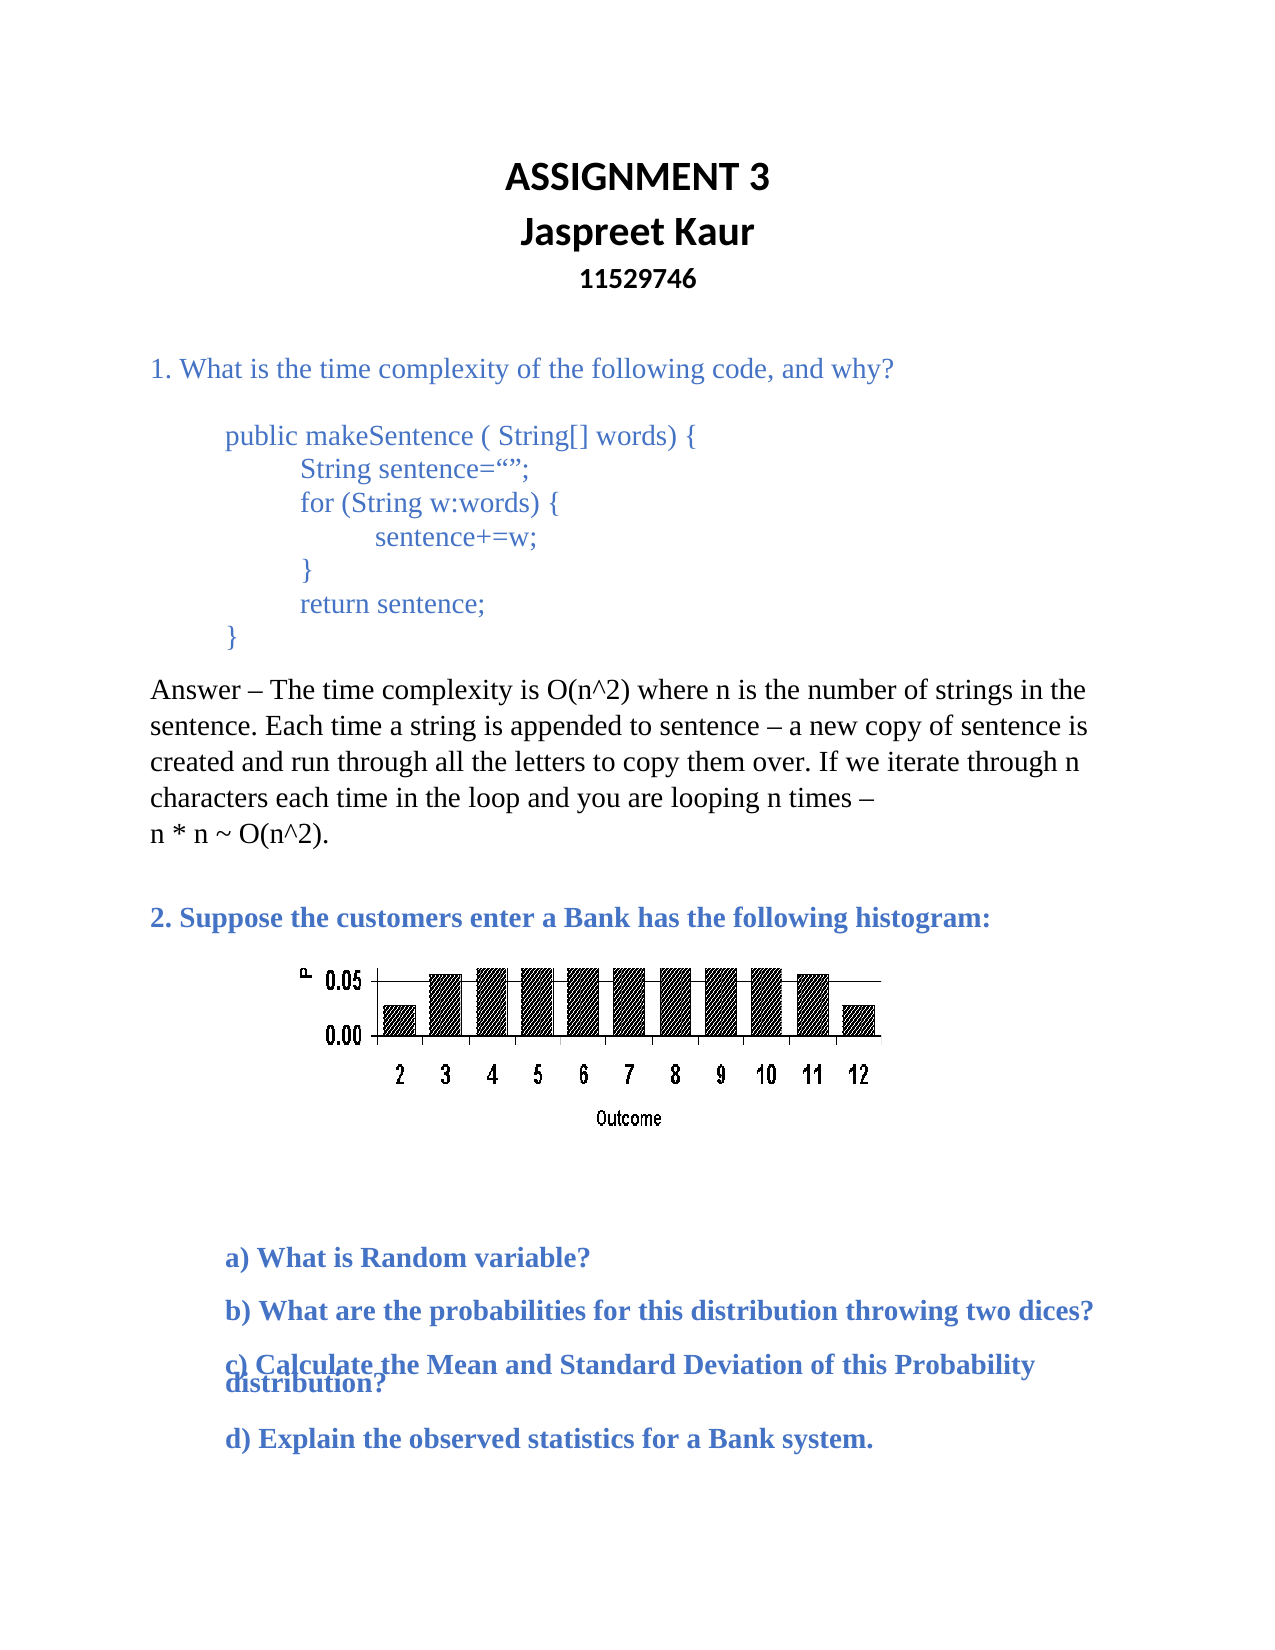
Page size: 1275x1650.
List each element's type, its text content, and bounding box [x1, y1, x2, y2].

text return sentence; [150, 586, 1125, 619]
text a) What is Random variable? [150, 1251, 244, 1271]
text Answer – The time complexity is O(n^2) where n is the number of strings in the sentence. Each time a string is appended to sentence – a new copy of sentence is created and run through all the letters to copy them over. If we iterate through n characters each time in the loop and you are looping n times – [150, 672, 1125, 814]
text ASSIGNMENT 3 [150, 150, 1125, 201]
picture [300, 968, 882, 1126]
text n * n ~ O(n^2). [150, 817, 1125, 850]
text public makeSentence ( String[] words) { [150, 418, 1125, 452]
text String sentence=“”; [150, 452, 1125, 485]
text 11529746 [150, 260, 1125, 295]
text a) What is Random variable? [244, 1251, 1125, 1271]
text } [150, 552, 1125, 586]
text c) Calculate the Mean and Standard Deviation of this Probability distribution? [225, 1358, 1125, 1398]
text 1. What is the time complexity of the following code, and why? [150, 351, 1125, 384]
text 2. Suppose the customers enter a Bank has the following histogram: [150, 900, 1125, 933]
text sentence+=w; [150, 519, 1125, 552]
text Jaspreet Kaur [150, 205, 1125, 256]
text d) Explain the observed statistics for a Bank system. [246, 1432, 1125, 1452]
text b) What are the probabilities for this distribution throwing two dices? [245, 1304, 1125, 1325]
text for (String w:words) { [150, 485, 1125, 519]
text } [150, 619, 1125, 653]
